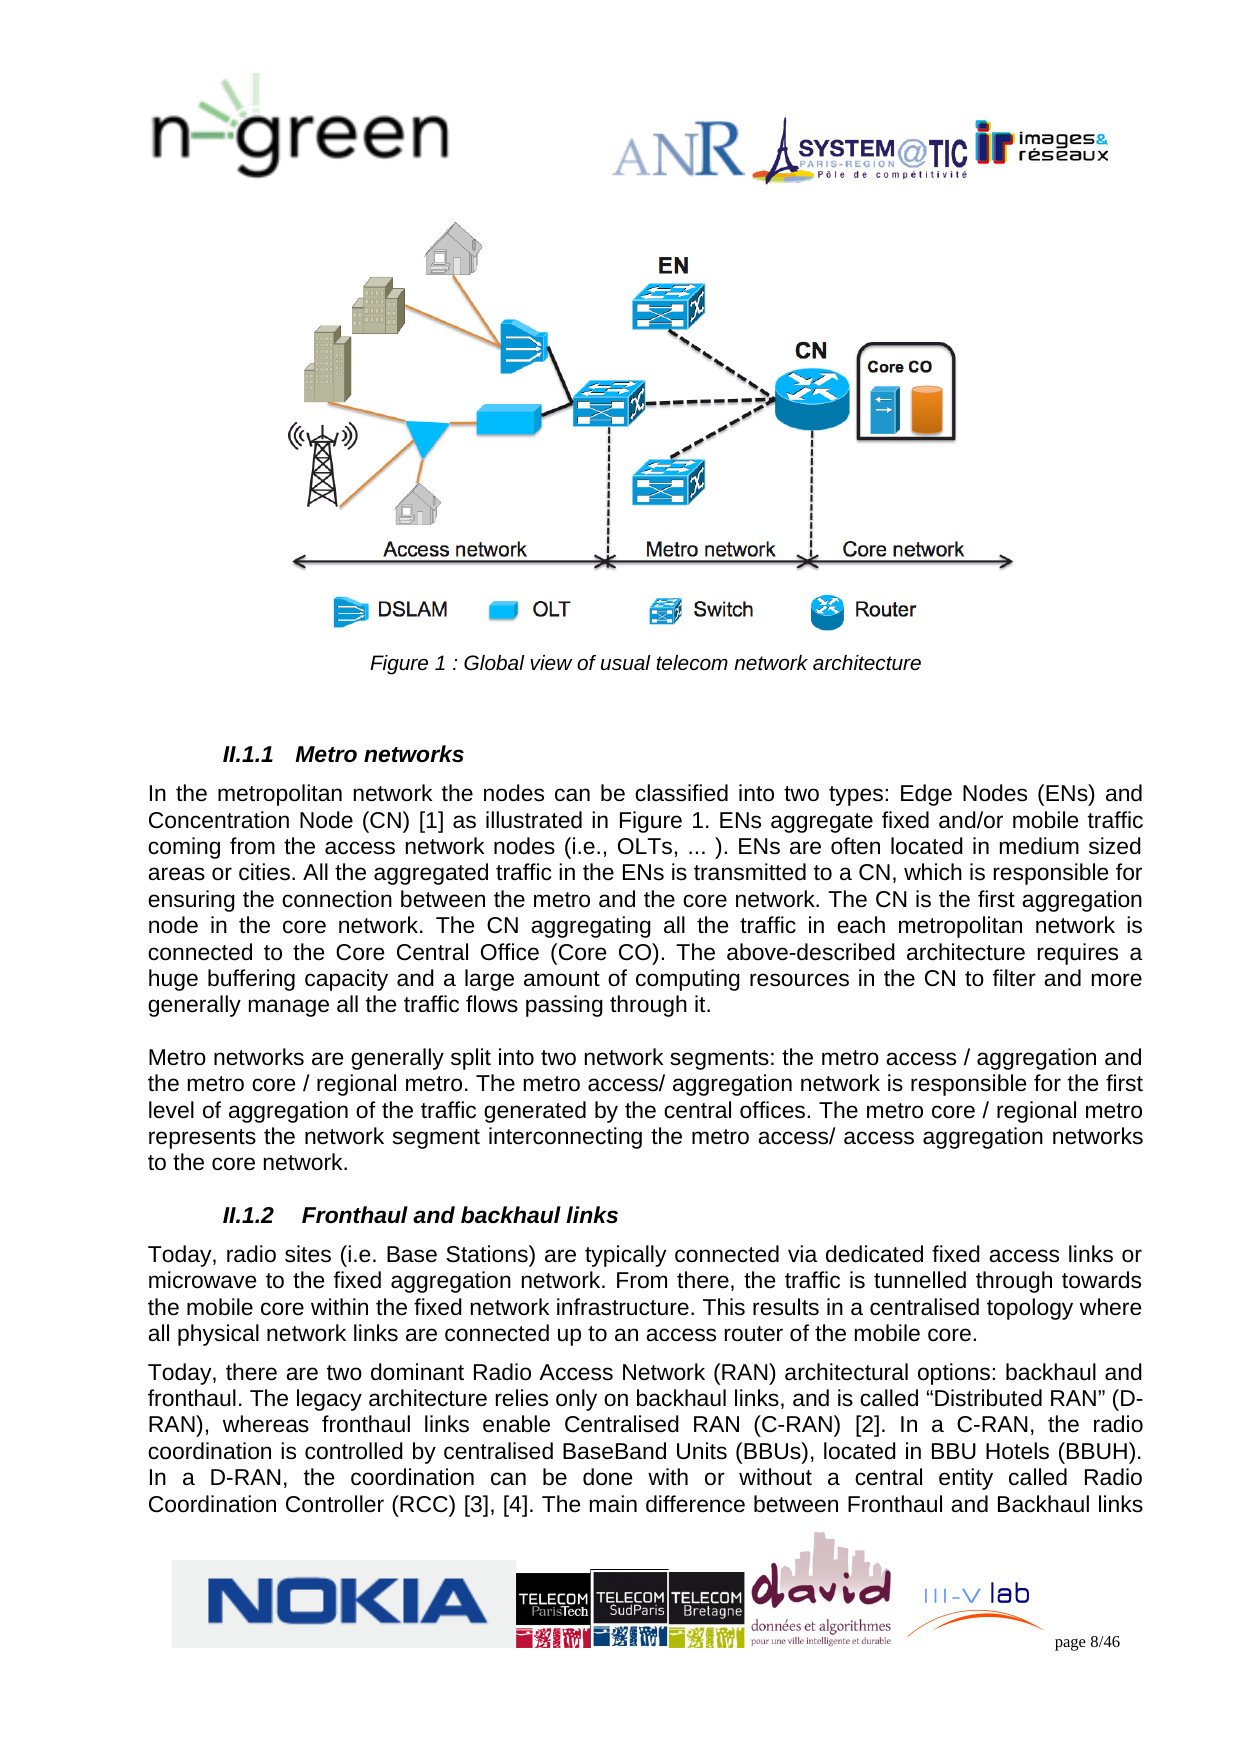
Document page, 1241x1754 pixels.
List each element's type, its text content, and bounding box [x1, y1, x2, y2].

picture [975, 93, 1109, 191]
text Figure 1 : Global view of usual telecom network architecture [148, 651, 1144, 675]
text Metro networks are generally split into two network segments: the metro access / aggregation and the metro core / regional metro. The metro access/ aggregation network is responsible for the first level of aggregation of the traffic generated by the central offices. The metro core / regional metro represents the network segment interconnecting the metro access/ access aggregation networks to the core network. [148, 1044, 1144, 1176]
subtitle Metro networks [223, 741, 1144, 768]
text In the metropolitan network the nodes can be classified into two types: Edge Nodes (ENs) and Concentration Node (CN) [1] as illustrated in Figure 1. ENs aggregate fixed and/or mobile traffic coming from the access network nodes (i.e., OLTs, ... ). ENs are often located in medium sized areas or cities. All the aggregated traffic in the ENs is transmitted to a CN, which is responsible for ensuring the connection between the metro and the core network. The CN is the first aggregation node in the core network. The CN aggregating all the traffic in each metropolitan network is connected to the Core Central Office (Core CO). The above-described architecture requires a huge buffering capacity and a large amount of computing resources in the CN to filter and more generally manage all the traffic flows passing through it. [148, 780, 1144, 1017]
text Today, radio sites (i.e. Base Stations) are typically connected via dedicated fixed access links or microwave to the fixed aggregation network. From there, the traffic is tunnelled through towards the mobile core within the fixed network infrastructure. This results in a centralised topology where all physical network links are connected up to an access router of the mobile core. [148, 1241, 1144, 1346]
picture [147, 73, 454, 191]
picture [269, 219, 1023, 652]
subtitle Fronthaul and backhaul links [223, 1202, 1144, 1228]
picture [171, 1529, 1055, 1648]
